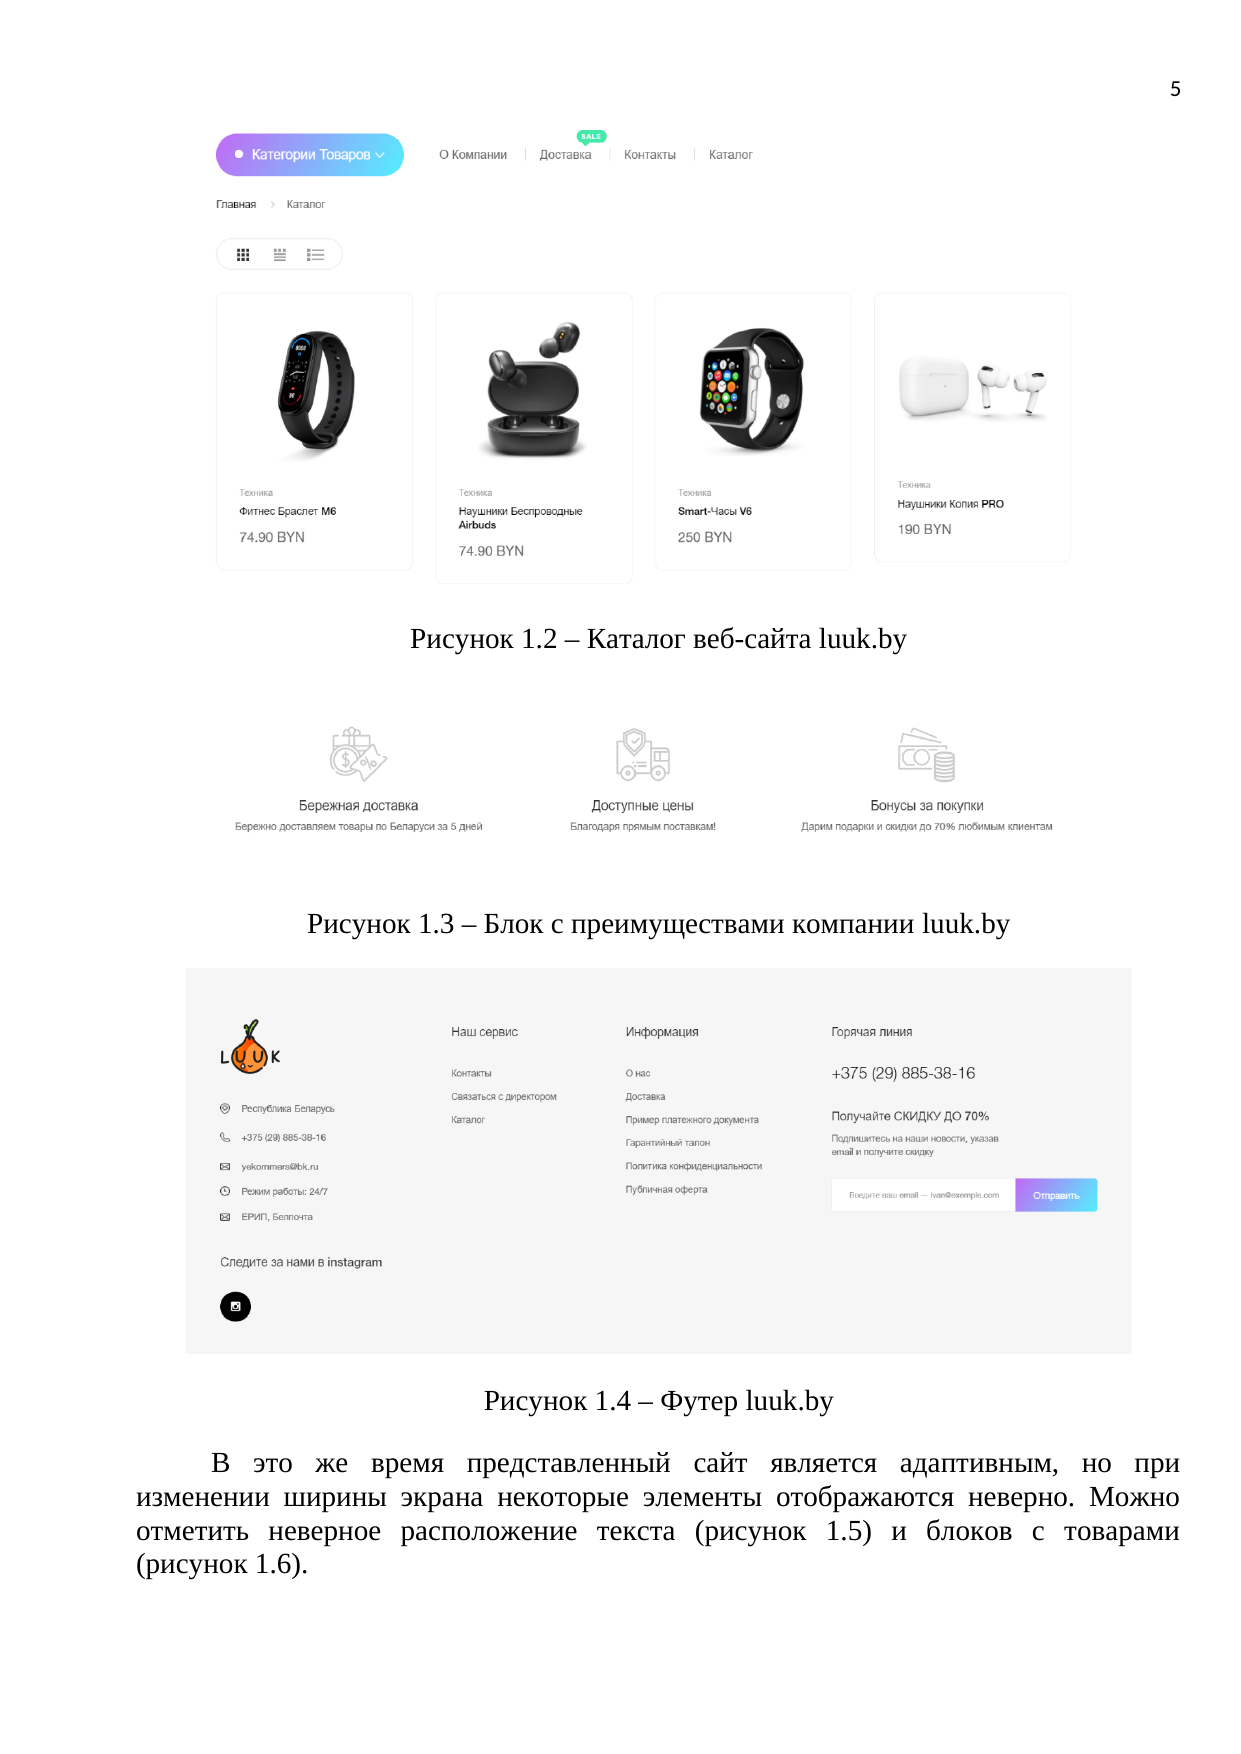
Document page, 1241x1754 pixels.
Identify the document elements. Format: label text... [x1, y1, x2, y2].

text В это же время представленный сайт является адаптивным, но при изменении ширины экрана некоторые элементы отображаются неверно. Можно отметить неверное расположение текста (рисунок 1.5) и блоков с товарами (рисунок 1.6). [136, 1446, 1181, 1580]
text Рисунок 1.3 – Блок с преимуществами компании luuk.by [136, 906, 1181, 939]
picture [185, 968, 1132, 1354]
picture [185, 683, 1132, 877]
text Рисунок 1.2 – Каталог веб-сайта luuk.by [136, 621, 1181, 654]
picture [206, 130, 1112, 592]
text Рисунок 1.4 – Футер luuk.by [136, 1383, 1181, 1416]
